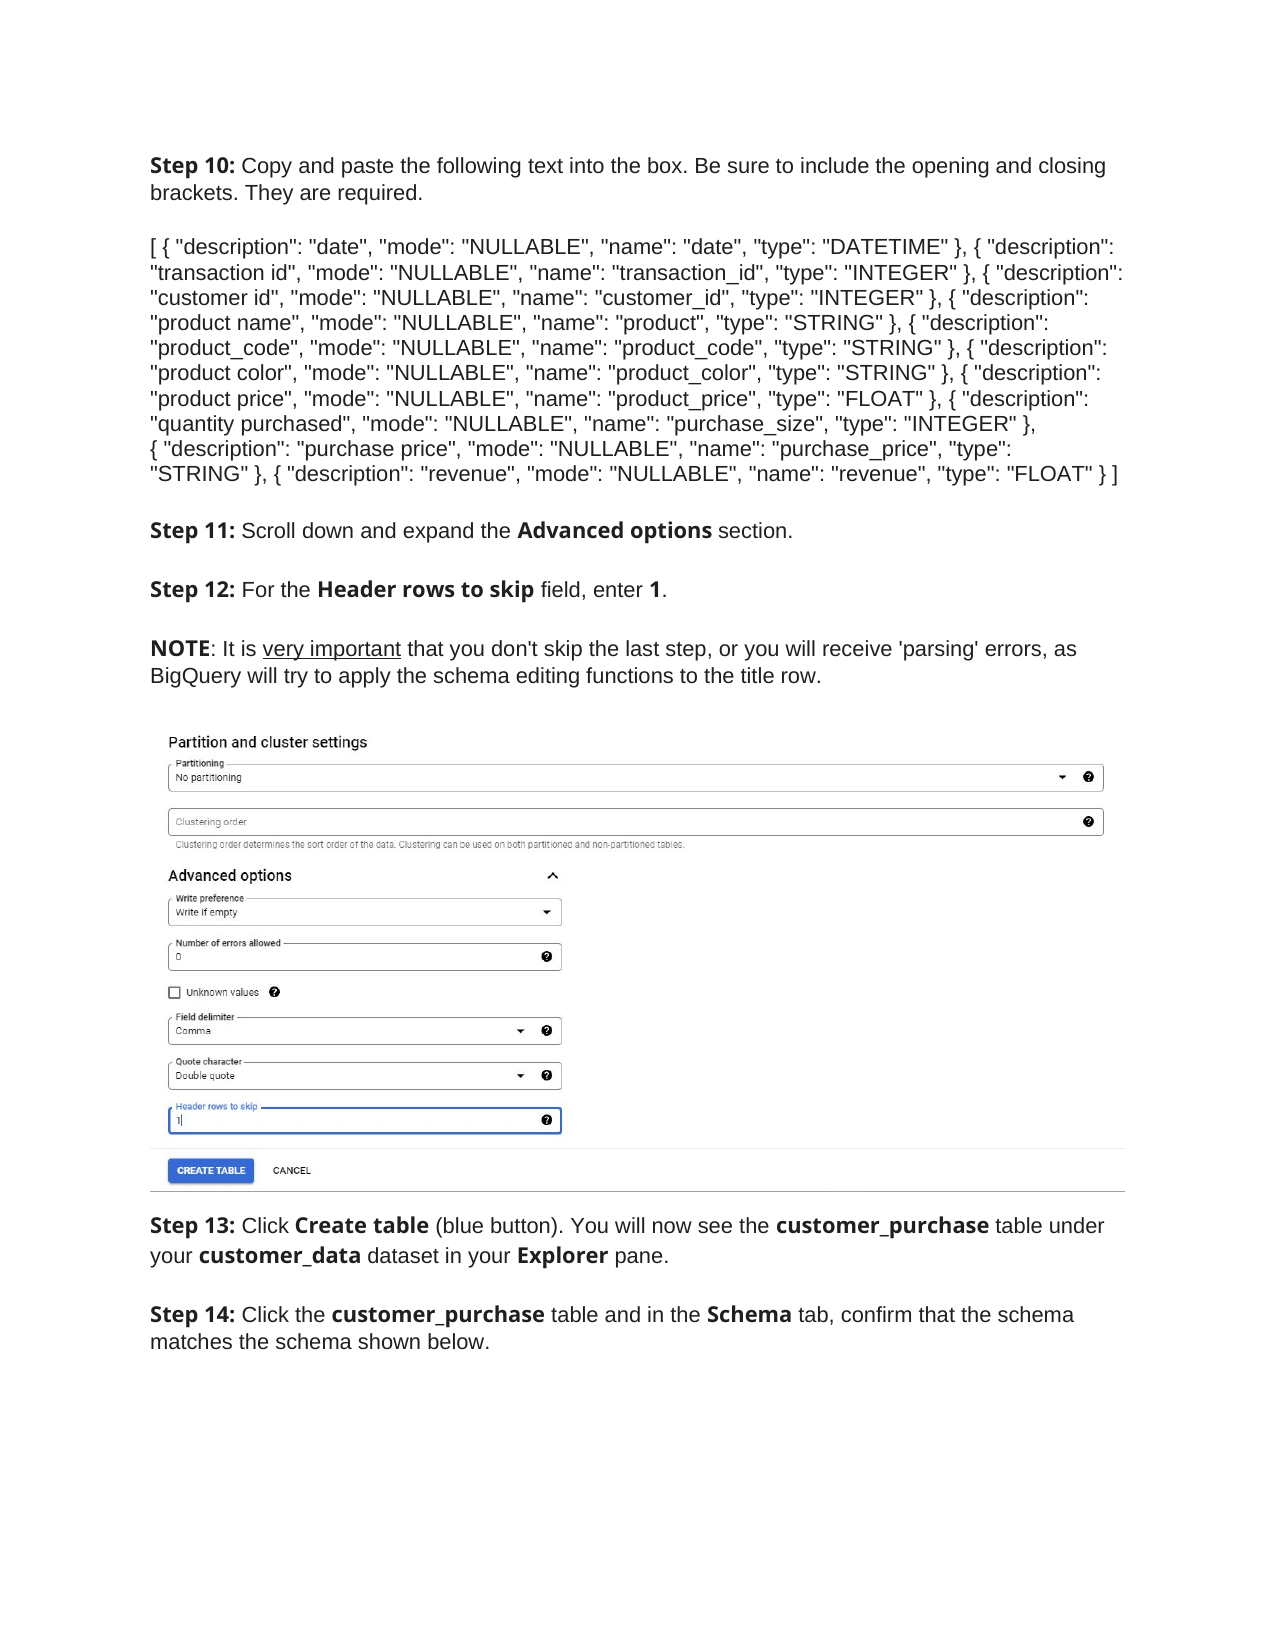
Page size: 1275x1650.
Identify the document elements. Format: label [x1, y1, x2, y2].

picture [150, 717, 1125, 1192]
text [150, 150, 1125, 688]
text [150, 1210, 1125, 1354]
